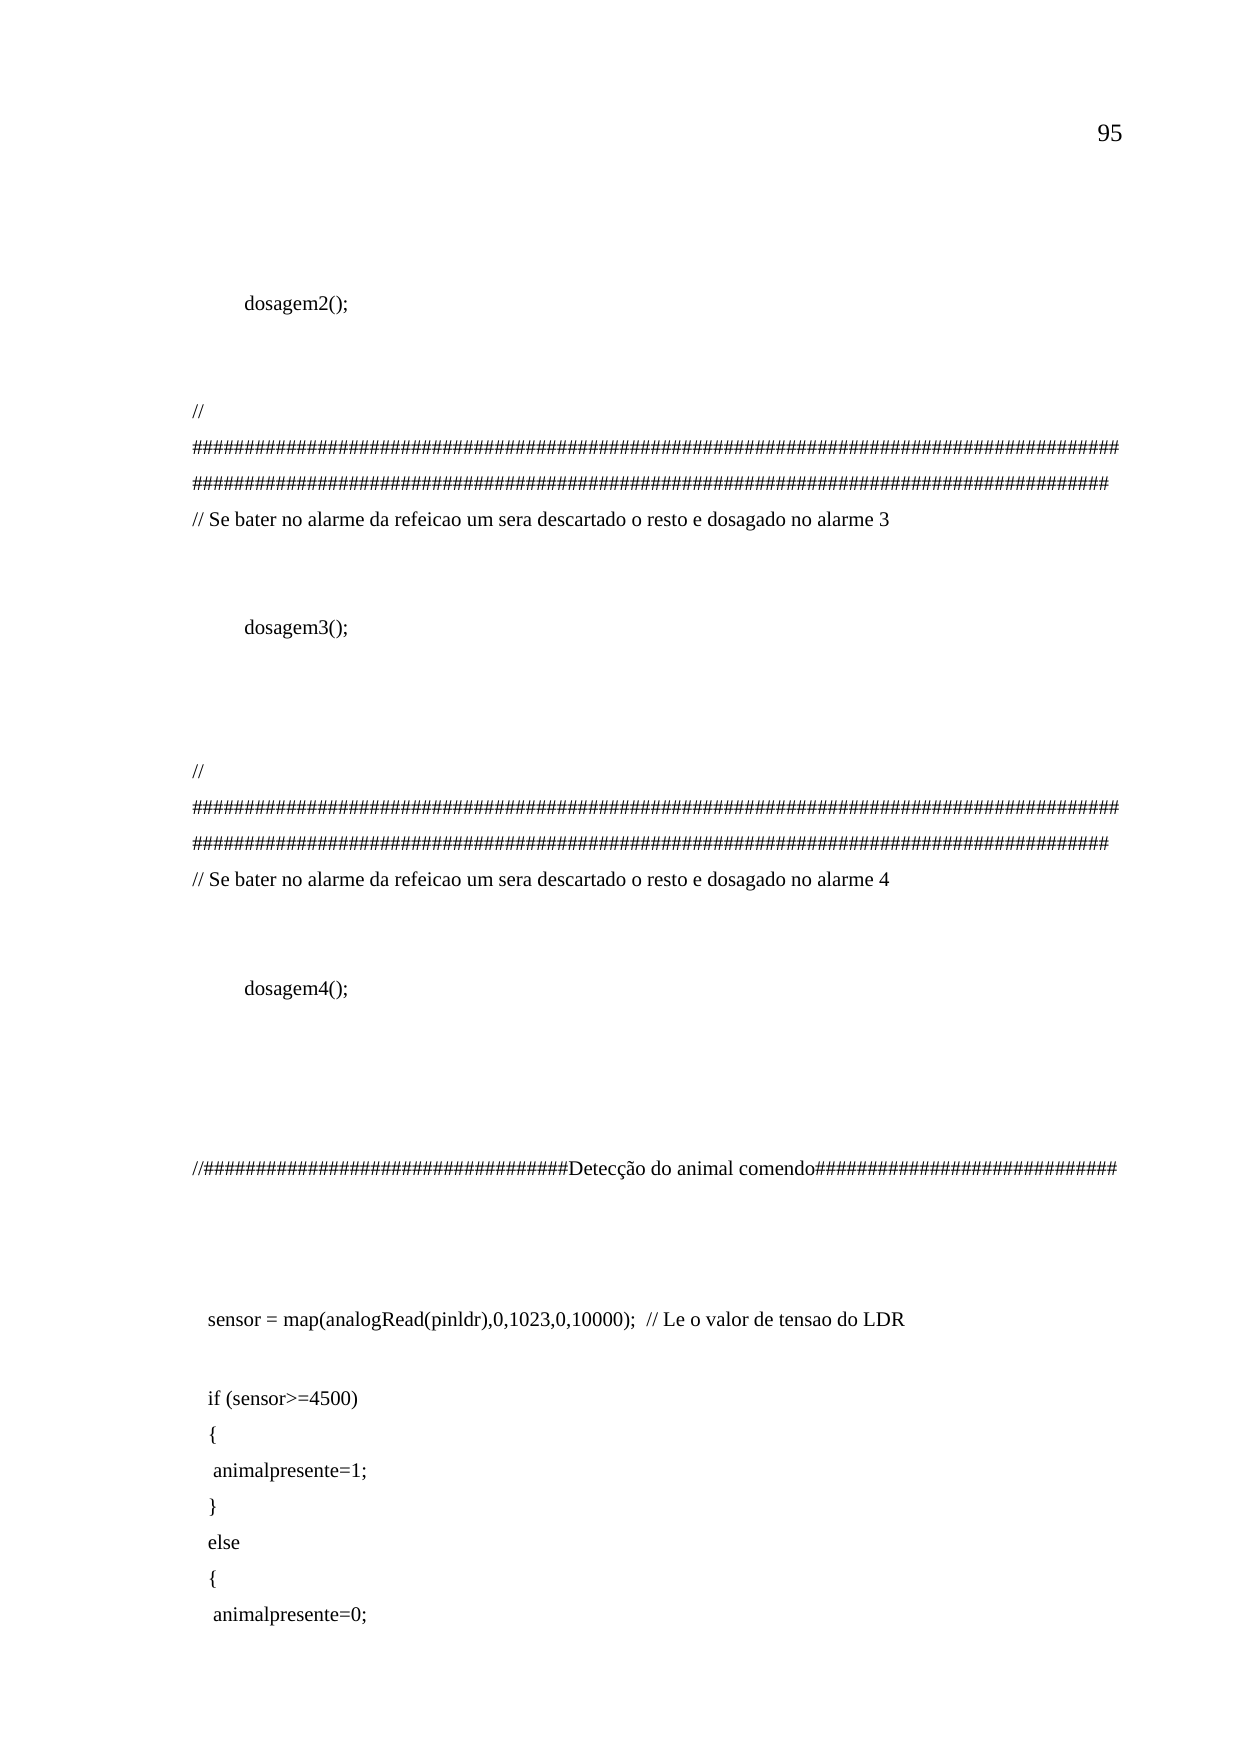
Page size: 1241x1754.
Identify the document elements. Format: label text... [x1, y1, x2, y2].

text { [192, 1566, 1122, 1590]
text } [192, 1494, 1122, 1518]
text sensor = map(analogRead(pinldr),0,1023,0,10000); // Le o valor de tensao do LDR [192, 1307, 1122, 1331]
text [192, 399, 1122, 495]
text // Se bater no alarme da refeicao um sera descartado o resto e dosagado no alarme 4 [192, 867, 1122, 891]
text dosagem3(); [192, 615, 1122, 639]
text animalpresente=1; [192, 1458, 1122, 1482]
text //###################################Detecção do animal comendo############################# [192, 1156, 1122, 1180]
text if (sensor>=4500) [192, 1386, 1122, 1410]
text animalpresente=0; [192, 1602, 1122, 1626]
text dosagem4(); [192, 976, 1122, 999]
text dosagem2(); [192, 291, 1122, 315]
text { [192, 1422, 1122, 1446]
text // Se bater no alarme da refeicao um sera descartado o resto e dosagado no alarme 3 [192, 507, 1122, 531]
text else [192, 1530, 1122, 1554]
